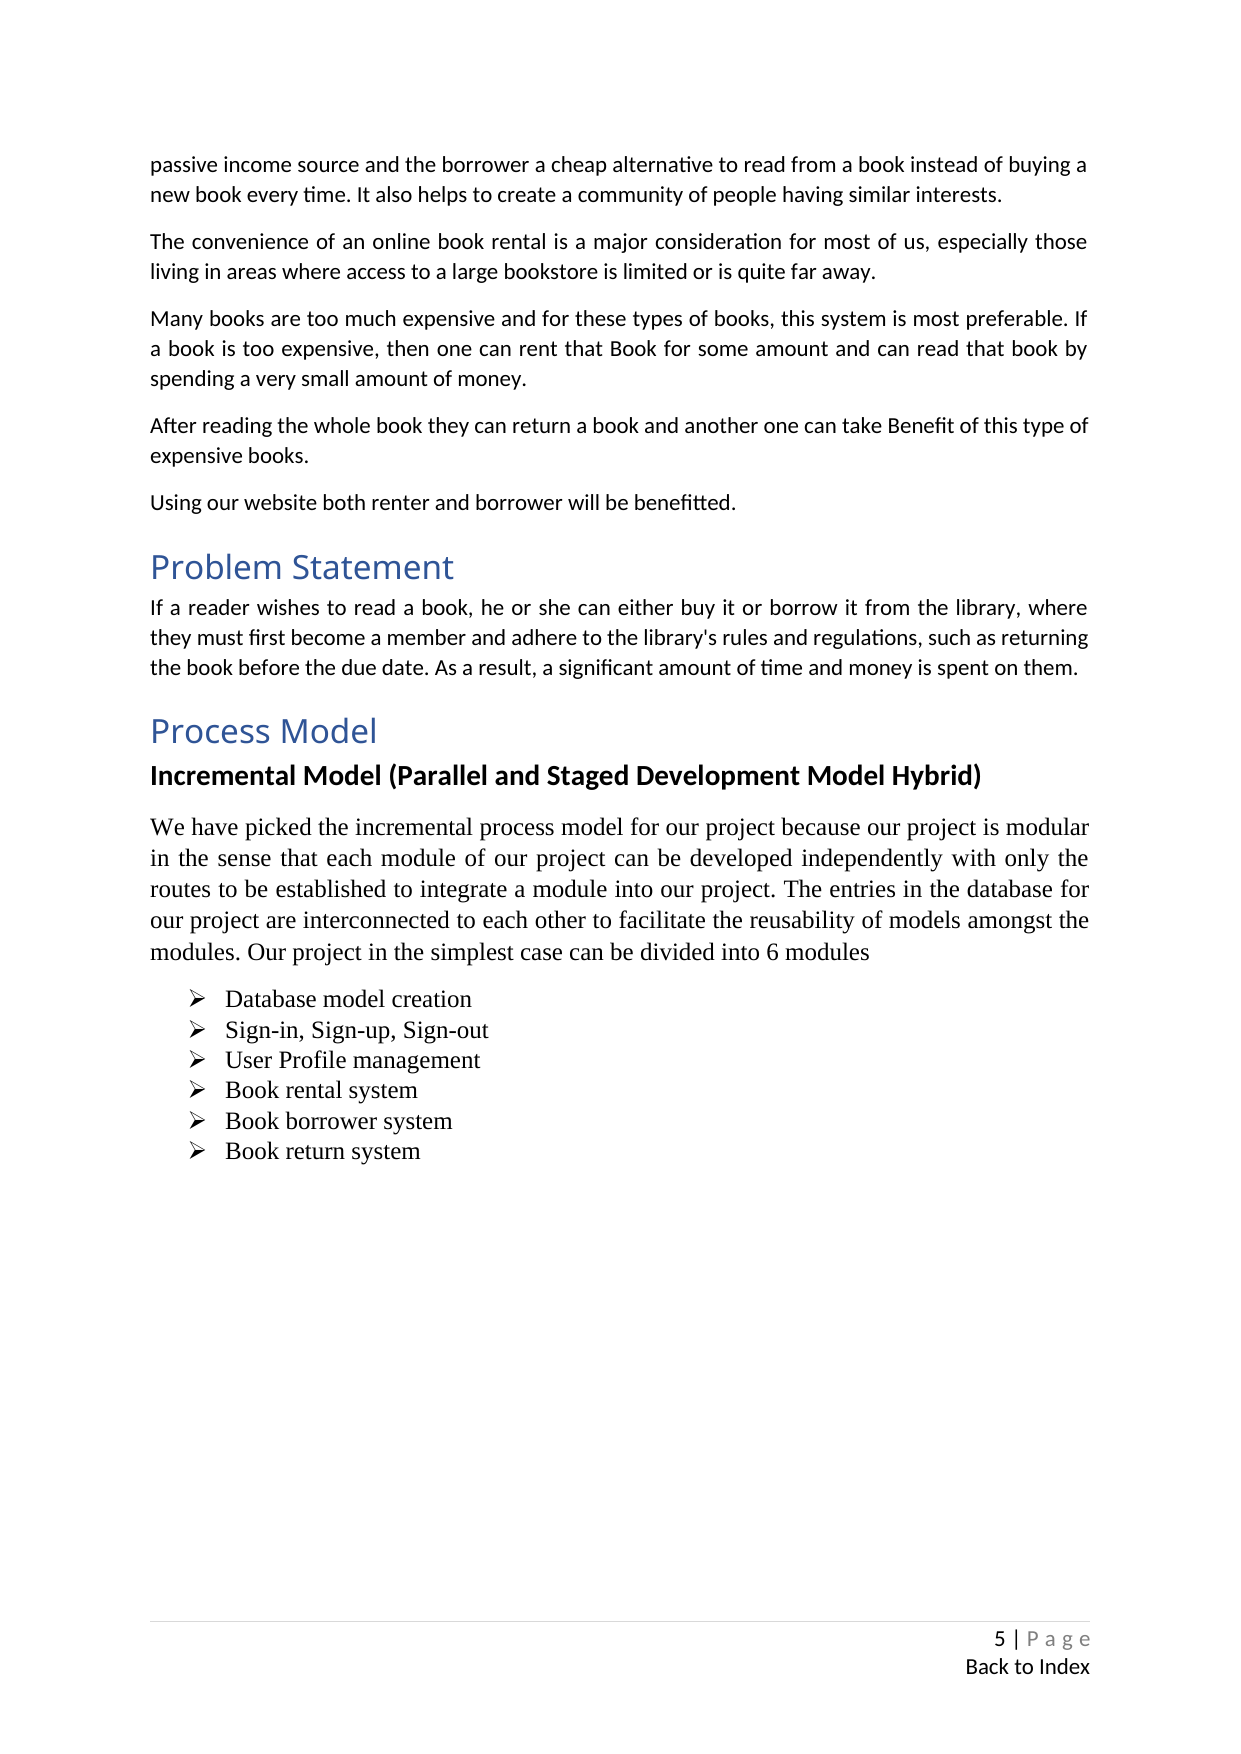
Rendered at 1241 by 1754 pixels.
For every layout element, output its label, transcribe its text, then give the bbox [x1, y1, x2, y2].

list Database model creation [187, 984, 1090, 1013]
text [150, 150, 1090, 208]
list User Profile management [187, 1045, 1090, 1074]
list Book borrower system [187, 1106, 1090, 1135]
text We have picked the incremental process model for our project because our project is modular in the sense that each module of our project can be developed independently with only the routes to be established to integrate a module into our project. The entries in the database for our project are interconnected to each other to facilitate the reusability of models amongst the modules. Our project in the simplest case can be divided into 6 modules [150, 812, 1090, 965]
list Book rental system [187, 1076, 1090, 1104]
text After reading the whole book they can return a book and another one can take Benefit of this type of expensive books. [150, 411, 1090, 470]
subtitle Problem Statement [150, 544, 1090, 589]
text The convenience of an online book rental is a major consideration for most of us, especially those living in areas where access to a large bookstore is limited or is quite far away. [150, 227, 1090, 285]
text Using our website both renter and borrower will be benefitted. [150, 488, 1090, 517]
text If a reader wishes to read a book, he or she can either buy it or borrow it from the library, where they must first become a member and adhere to the library's rules and regulations, such as returning the book before the due date. As a result, a significant amount of time and money is spent on them. [150, 593, 1090, 681]
text Incremental Model (Parallel and Staged Development Model Hybrid) [150, 757, 1090, 793]
subtitle Process Model [150, 708, 1090, 754]
list Book return system [187, 1136, 1090, 1165]
list Sign-in, Sign-up, Sign-out [187, 1015, 1090, 1043]
text Many books are too much expensive and for these types of books, this system is most preferable. If a book is too expensive, then one can rent that Book for some amount and can read that book by spending a very small amount of money. [150, 304, 1090, 393]
